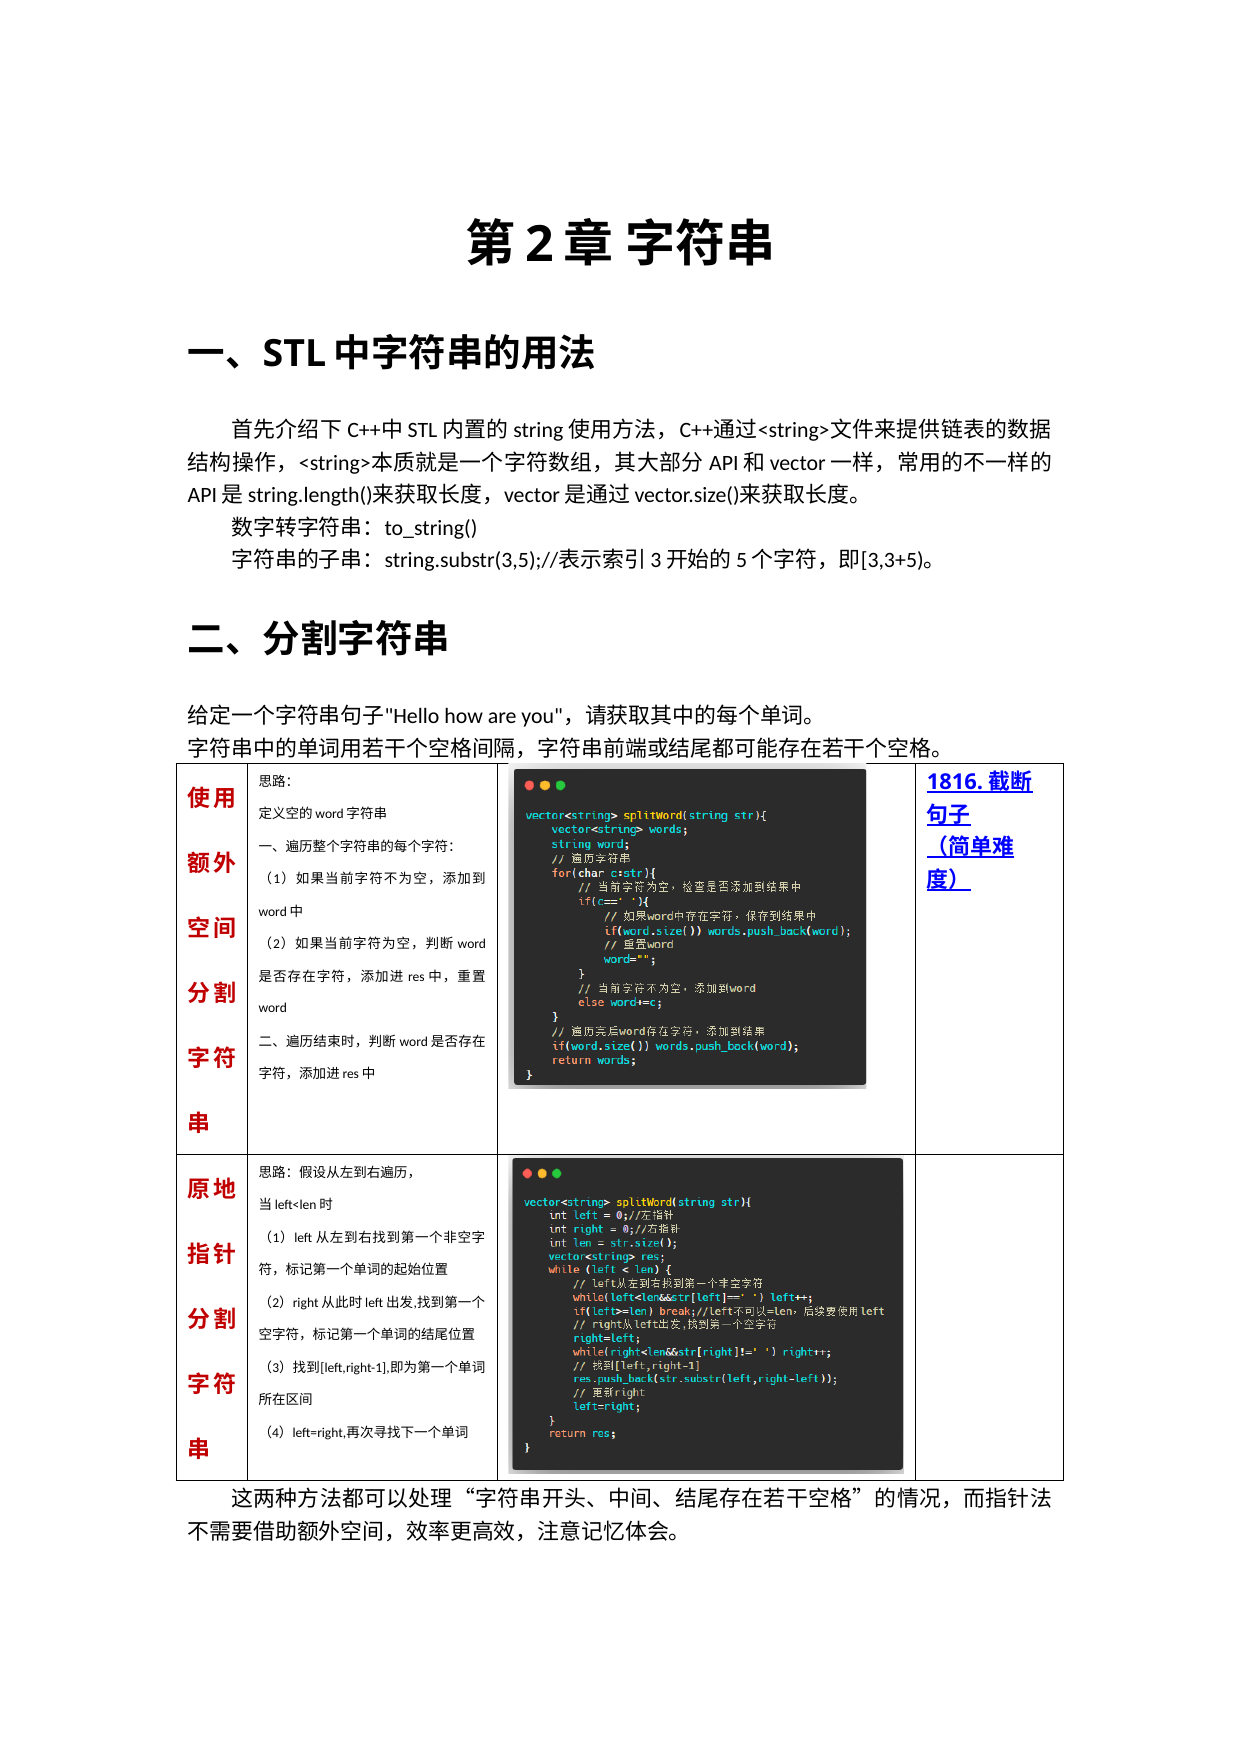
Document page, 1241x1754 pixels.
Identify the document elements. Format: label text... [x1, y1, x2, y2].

table_header 1816. 截断句子 （简单难度） [916, 764, 1063, 1154]
list 数字转字符串：to_string() [187, 509, 1053, 542]
text 这两种方法都可以处理“字符串开头、中间、结尾存在若干空格”的情况，而指针法不需要借助额外空间，效率更高效，注意记忆体会。 [187, 1481, 1053, 1546]
table_header 使用额外空间分割字符串 [177, 764, 247, 1154]
list 首先介绍下C++中STL内置的string使用方法，C++通过<string>文件来提供链表的数据结构操作，<string>本质就是一个字符数组，其大部分API和vector一样，常用的不一样的API是string.length()来获取长度，vector是通过vector.size()来获取长度。 [187, 412, 1053, 509]
table_cell [916, 1155, 1063, 1480]
table_cell 思路：假设从左到右遍历， 当left<len时 （1）left从左到右找到第一个非空字符，标记第一个单词的起始位置 （2）right从此时left出发,找到第一个空字符，标记第一个单词的结尾位置 （3）找到[left,right-1],即为第一个单词所在区间 （4）left=right,再次寻找下一个单词 [248, 1155, 497, 1480]
picture [508, 763, 867, 1089]
table_header 思路： 定义空的word字符串 一、遍历整个字符串的每个字符： （1）如果当前字符不为空，添加到word中 （2）如果当前字符为空，判断word是否存在字符，添加进res中，重置word 二、遍历结束时，判断word是否存在字符，添加进res中 [248, 764, 497, 1154]
table_cell 原地指针分割字符串 [177, 1155, 247, 1480]
subtitle 一、STL中字符串的用法 [187, 318, 1053, 383]
table_cell [498, 1155, 915, 1480]
text 给定一个字符串句子"Hello how are you"，请获取其中的每个单词。 [187, 698, 1053, 730]
list 字符串的子串：string.substr(3,5);//表示索引3开始的5个字符，即[3,3+5)。 [187, 542, 1053, 574]
picture [508, 1155, 904, 1474]
text 字符串中的单词用若干个空格间隔，字符串前端或结尾都可能存在若干个空格。 [187, 730, 1053, 763]
table_header [498, 764, 915, 1154]
subtitle 分割字符串 [187, 604, 1053, 669]
subtitle 第2章 字符串 [187, 191, 1053, 289]
